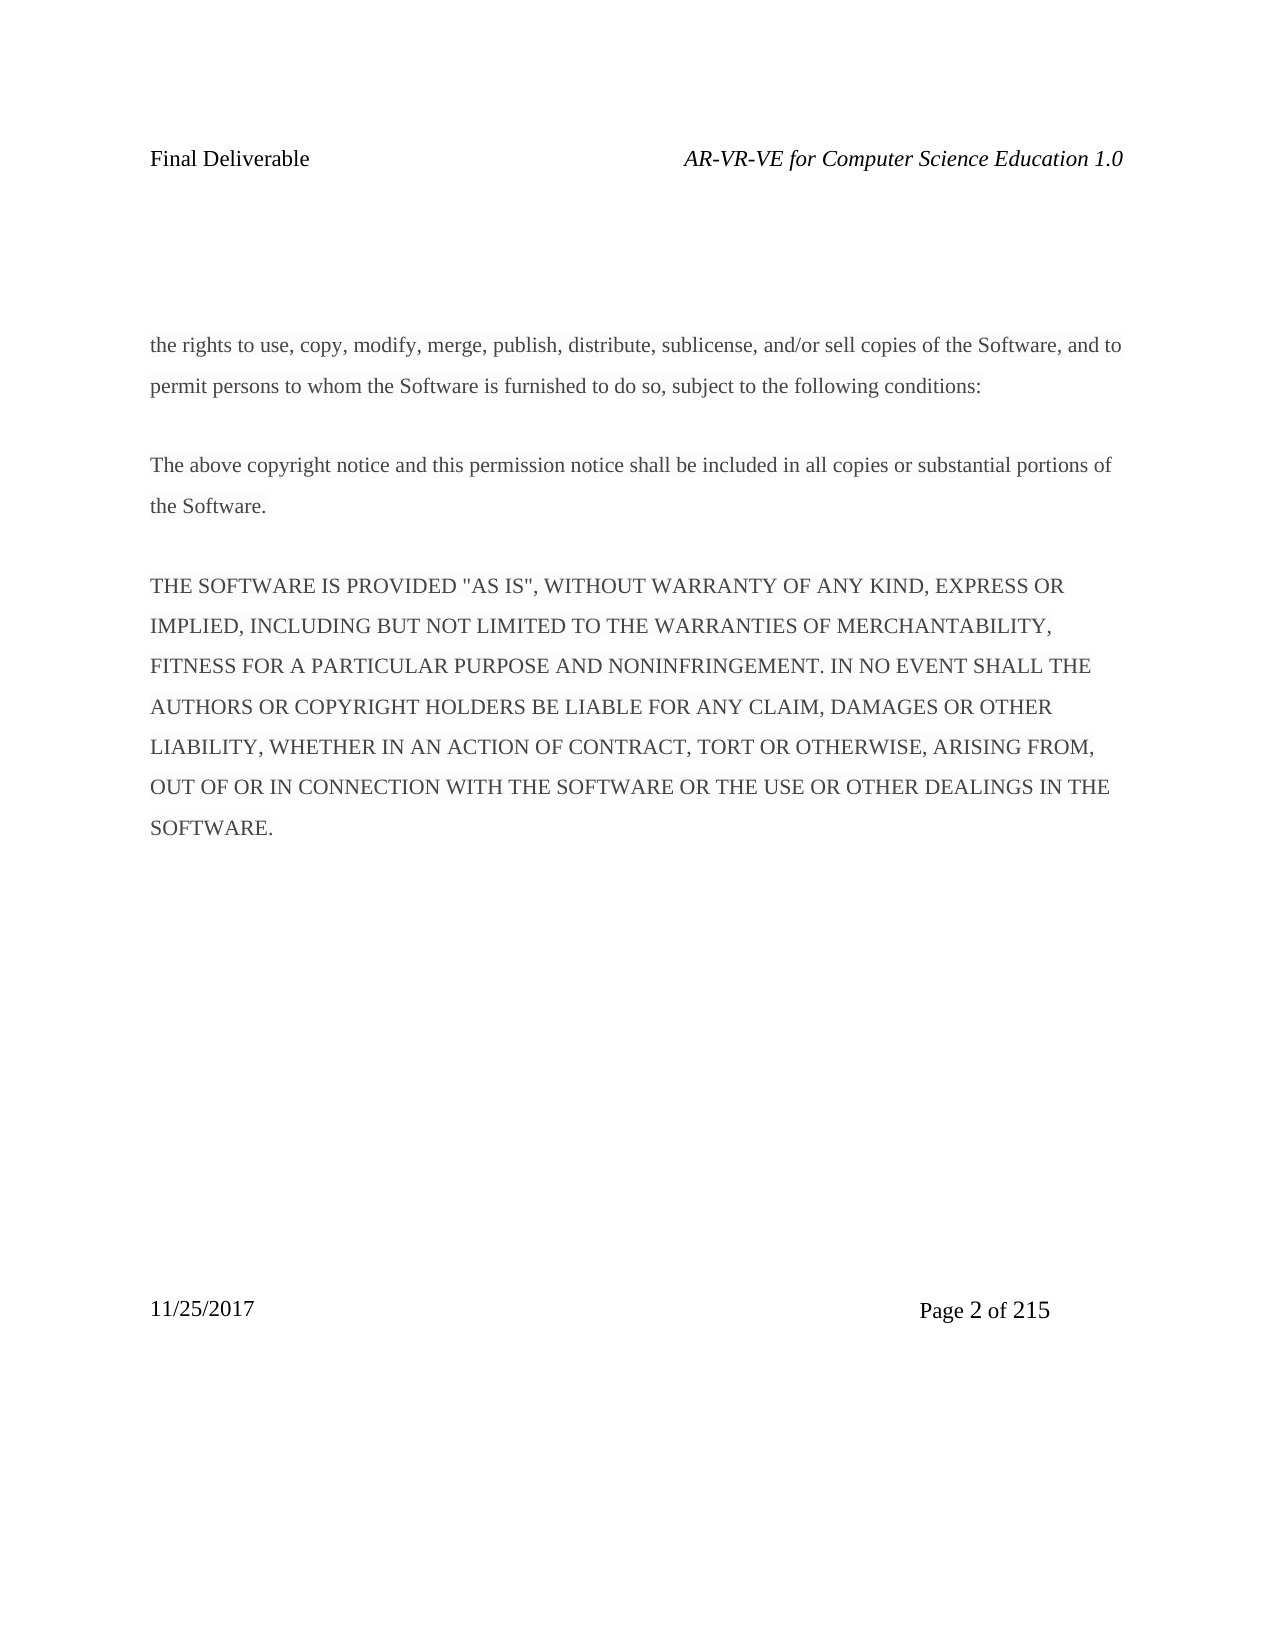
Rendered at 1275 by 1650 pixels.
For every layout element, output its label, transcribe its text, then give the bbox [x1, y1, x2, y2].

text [150, 332, 1125, 398]
text The above copyright notice and this permission notice shall be included in all copies or substantial portions of the Software. [150, 452, 1125, 518]
text THE SOFTWARE IS PROVIDED "AS IS", WITHOUT WARRANTY OF ANY KIND, EXPRESS OR IMPLIED, INCLUDING BUT NOT LIMITED TO THE WARRANTIES OF MERCHANTABILITY, FITNESS FOR A PARTICULAR PURPOSE AND NONINFRINGEMENT. IN NO EVENT SHALL THE AUTHORS OR COPYRIGHT HOLDERS BE LIABLE FOR ANY CLAIM, DAMAGES OR OTHER LIABILITY, WHETHER IN AN ACTION OF CONTRACT, TORT OR OTHERWISE, ARISING FROM, OUT OF OR IN CONNECTION WITH THE SOFTWARE OR THE USE OR OTHER DEALINGS IN THE SOFTWARE. [150, 573, 1125, 840]
